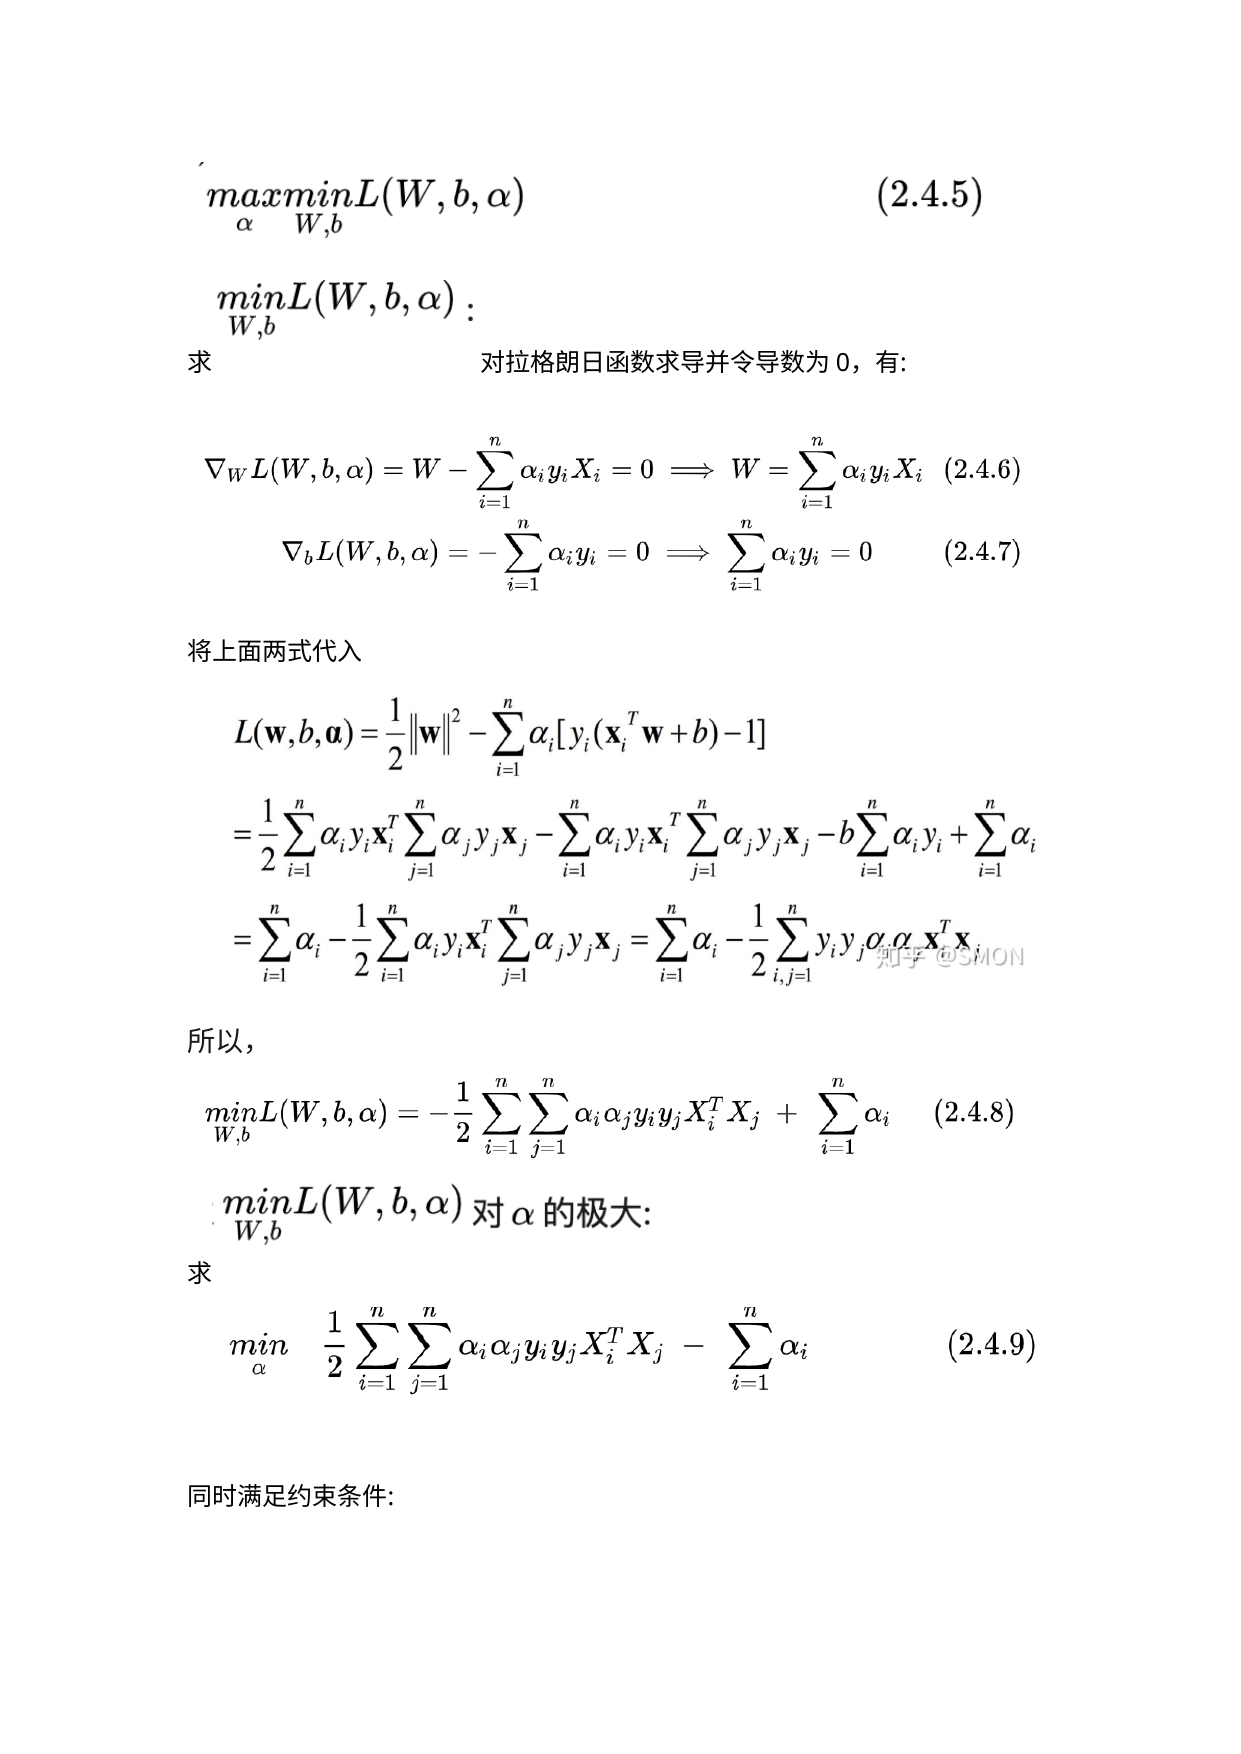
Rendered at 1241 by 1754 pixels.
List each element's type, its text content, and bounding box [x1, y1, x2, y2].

text 所以， [187, 1007, 1053, 1072]
picture [187, 162, 1009, 362]
text 求 对拉格朗日函数求导并令导数为0，有: [187, 259, 1053, 389]
text 将上面两式代入 [187, 617, 1053, 682]
picture [187, 697, 1053, 992]
picture [187, 1072, 1053, 1274]
picture [187, 434, 1053, 605]
picture [187, 1307, 1053, 1422]
text 求 [187, 1170, 1053, 1299]
text 同时满足约束条件: [187, 1462, 1053, 1527]
